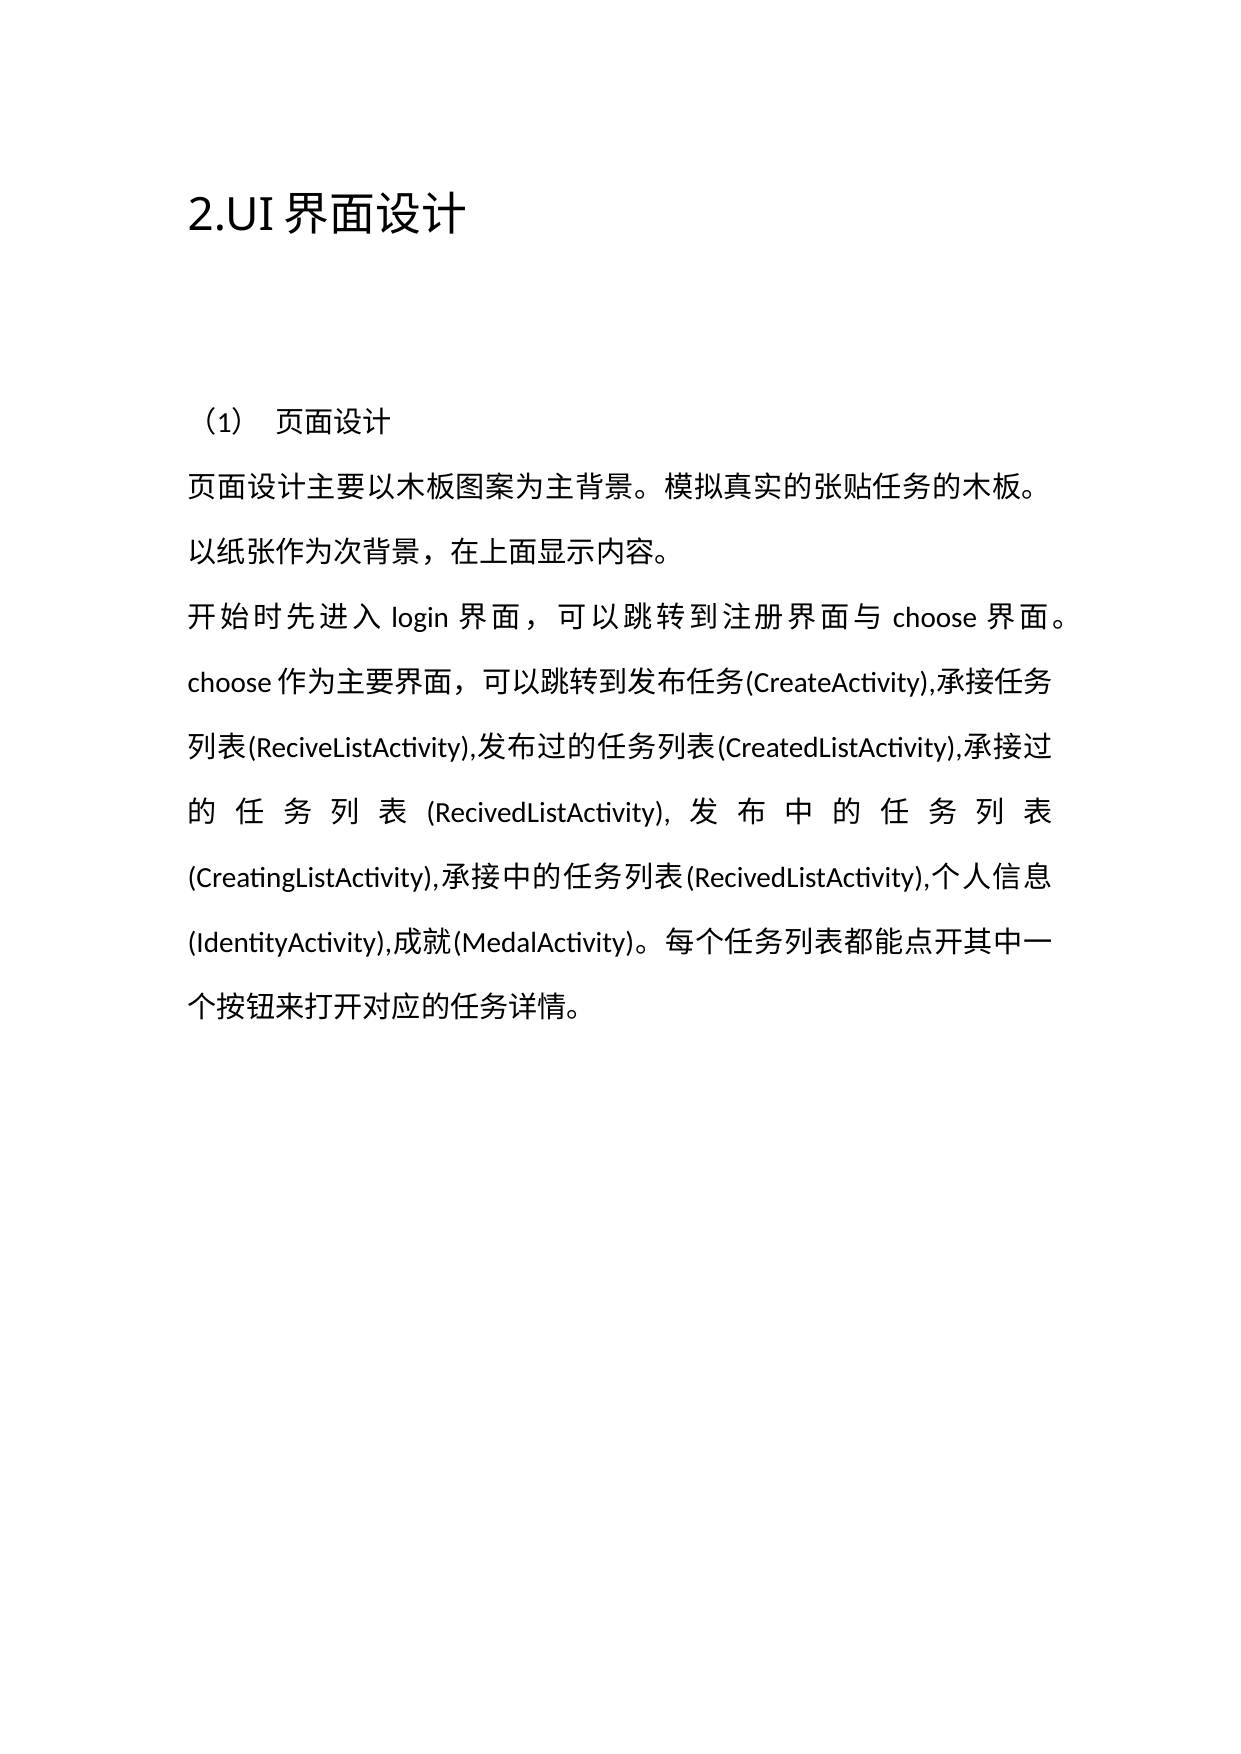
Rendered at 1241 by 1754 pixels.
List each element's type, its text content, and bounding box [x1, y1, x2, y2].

subtitle 2.UI界面设计 [187, 162, 1053, 259]
list 页面设计主要以木板图案为主背景。模拟真实的张贴任务的木板。以纸张作为次背景，在上面显示内容。 [187, 452, 1053, 582]
list 页面设计 [187, 387, 1053, 452]
list 开始时先进入login界面，可以跳转到注册界面与choose界面。choose作为主要界面，可以跳转到发布任务(CreateActivity),承接任务列表(ReciveListActivity),发布过的任务列表(CreatedListActivity),承接过的任务列表(RecivedListActivity),发布中的任务列表(CreatingListActivity),承接中的任务列表(RecivedListActivity),个人信息(IdentityActivity),成就(MedalActivity)。每个任务列表都能点开其中一个按钮来打开对应的任务详情。 [187, 582, 1053, 1037]
